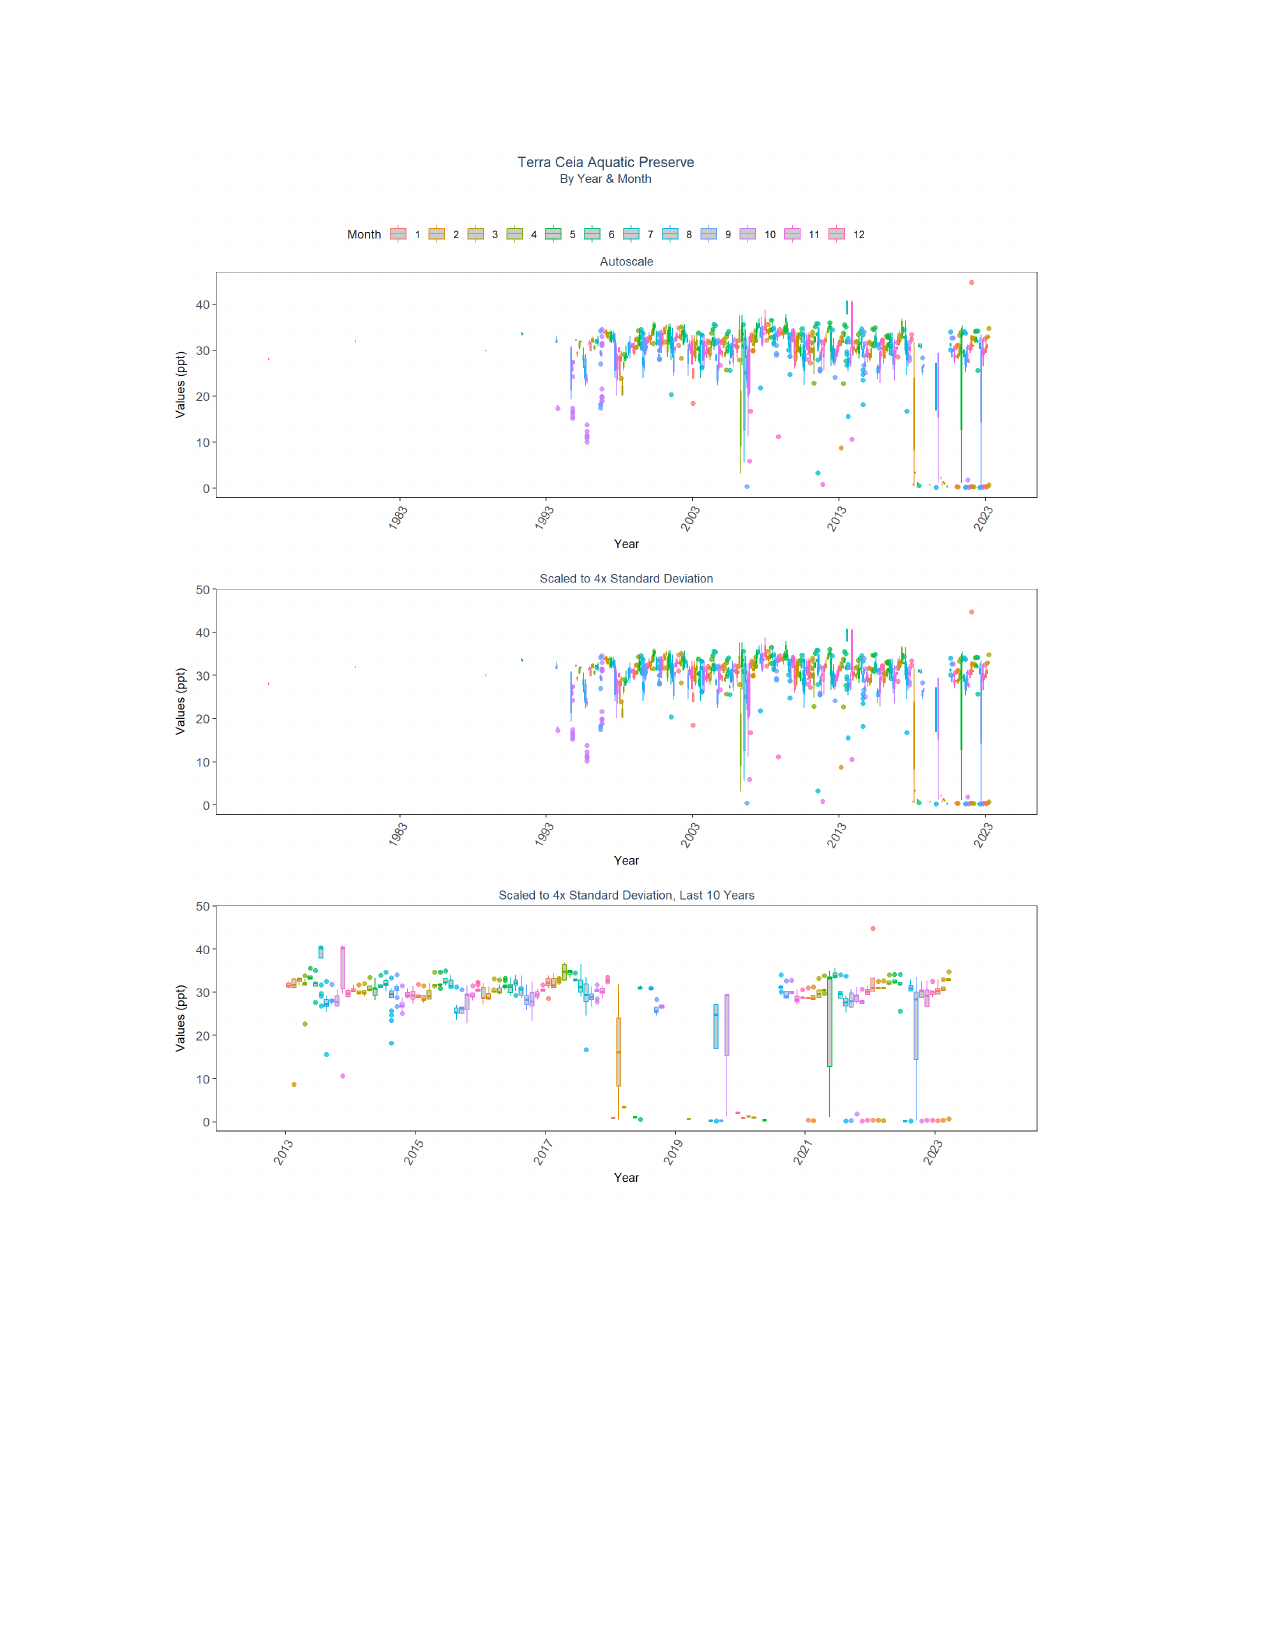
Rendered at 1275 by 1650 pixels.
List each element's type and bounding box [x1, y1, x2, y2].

picture [168, 150, 1044, 1200]
